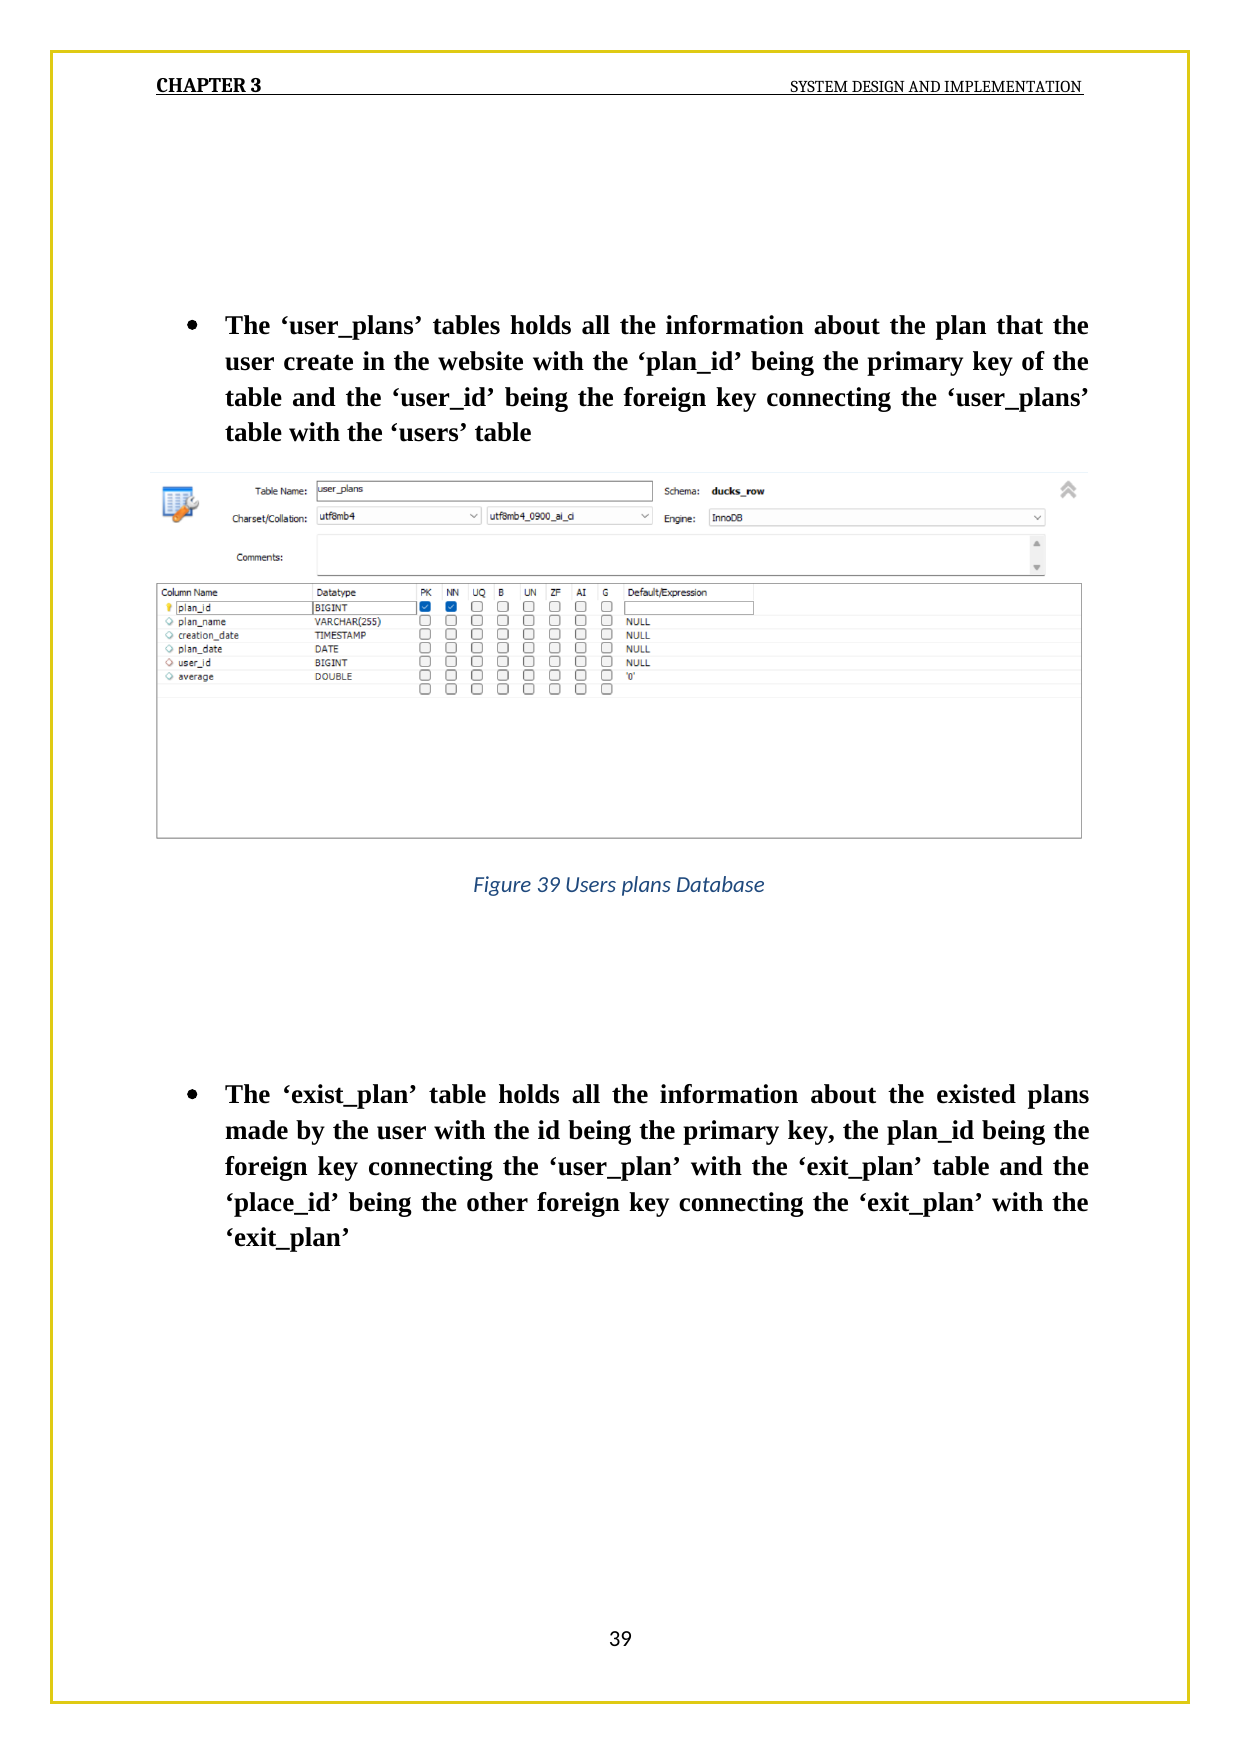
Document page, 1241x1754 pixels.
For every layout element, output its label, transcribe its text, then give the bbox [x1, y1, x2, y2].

list The ‘user_plans’ tables holds all the information about the plan that the user create in the website with the ‘plan_id’ being the primary key of the table and the ‘user_id’ being the foreign key connecting the ‘user_plans’ table with the ‘users’ table [187, 309, 1090, 447]
picture [150, 472, 1088, 846]
list The ‘exist_plan’ table holds all the information about the existed plans made by the user with the id being the primary key, the plan_id being the foreign key connecting the ‘user_plan’ with the ‘exit_plan’ table and the ‘place_id’ being the other foreign key connecting the ‘exit_plan’ with the ‘exit_plan’ [187, 1078, 1090, 1253]
